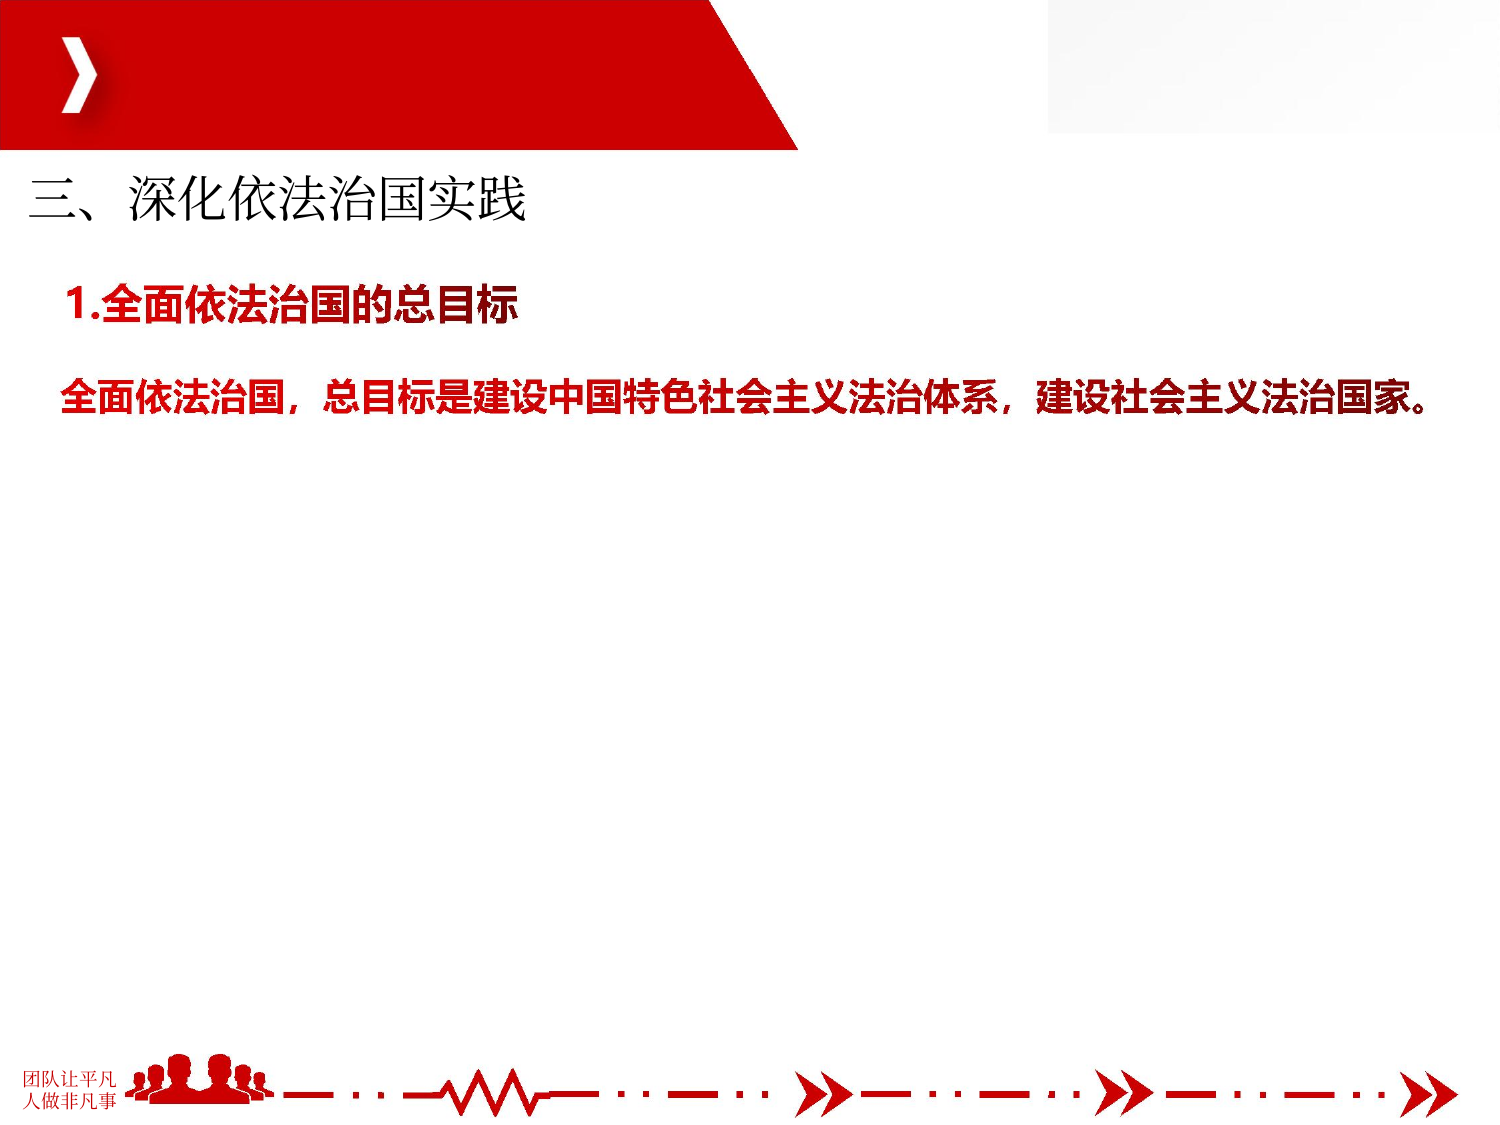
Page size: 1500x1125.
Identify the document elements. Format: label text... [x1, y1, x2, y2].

picture [0, 0, 1500, 1125]
text 团队让平凡 [23, 1071, 142, 1090]
text 三、深化依法治国实践 [27, 164, 552, 230]
text 人做非凡事 [23, 1094, 142, 1113]
